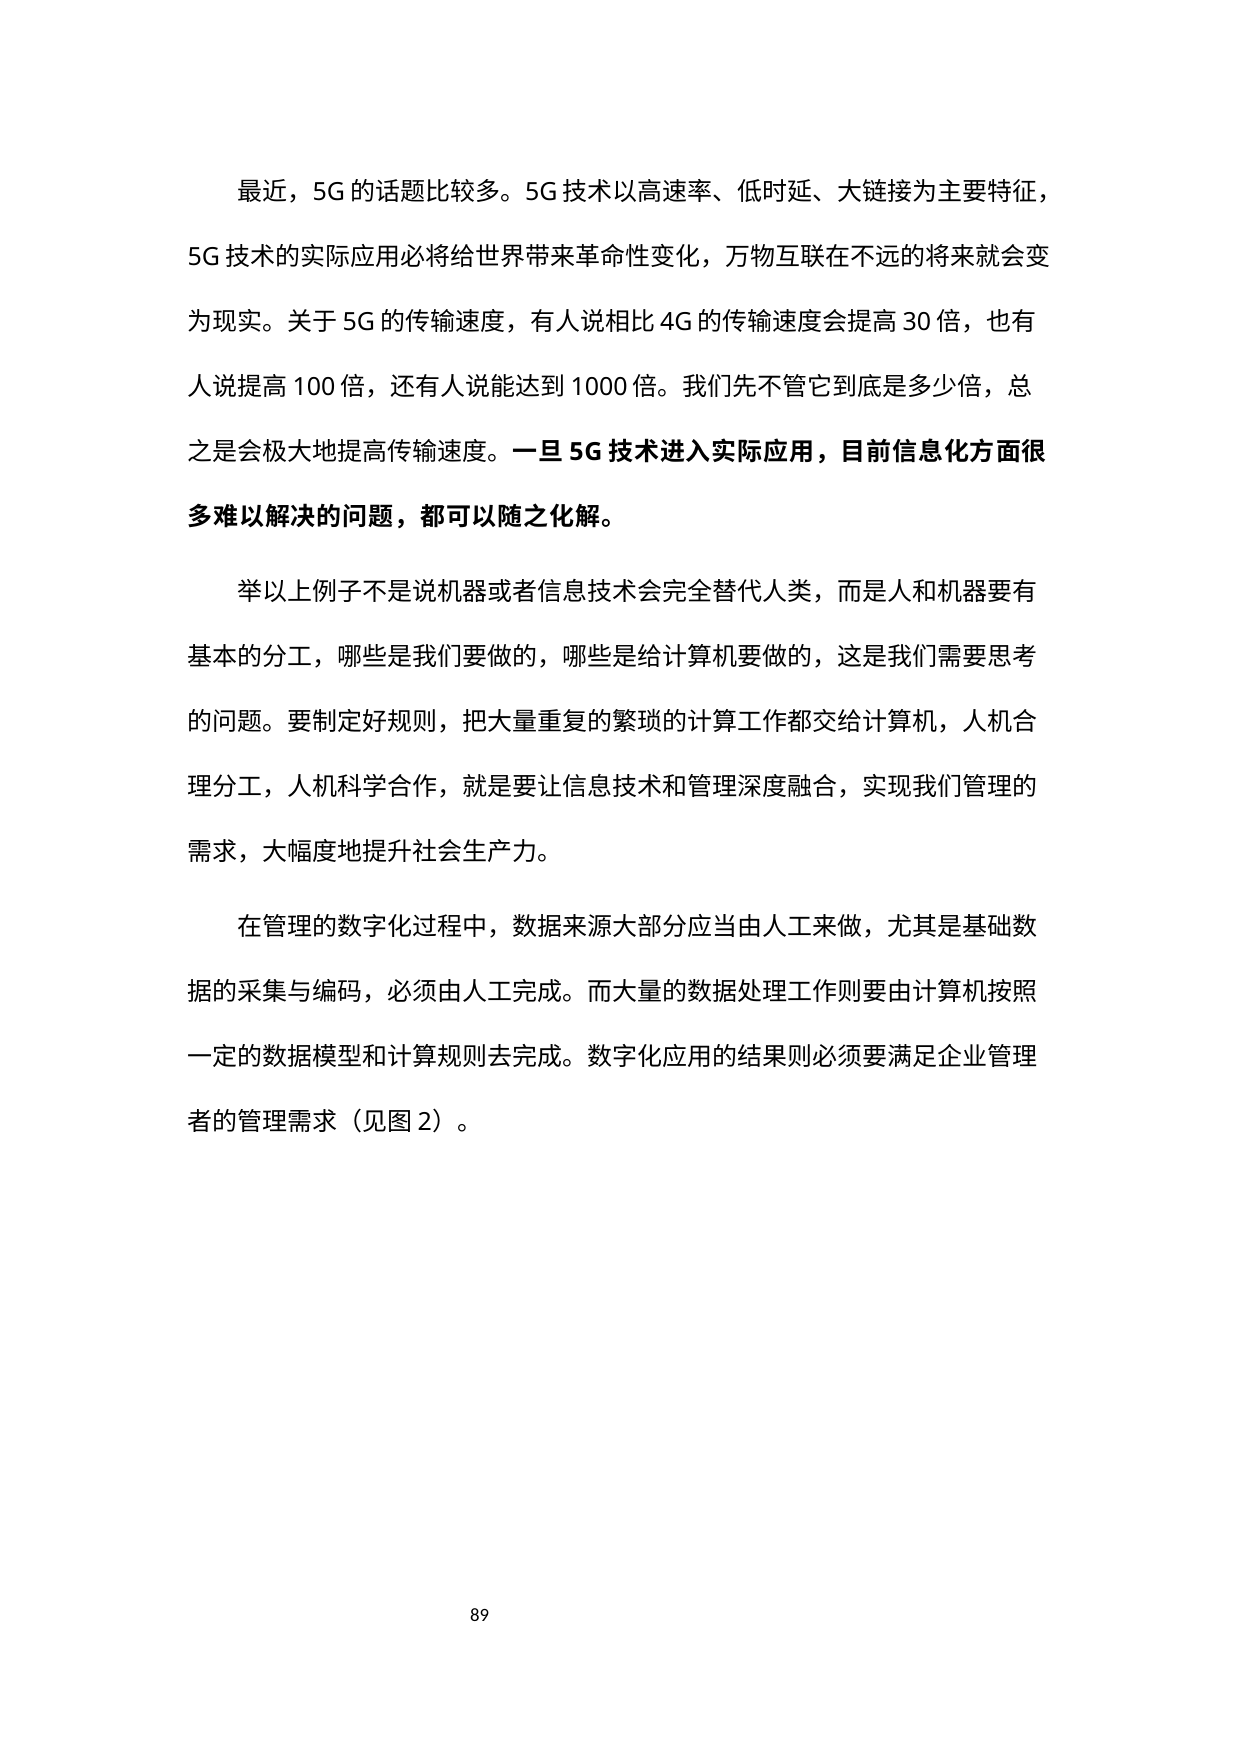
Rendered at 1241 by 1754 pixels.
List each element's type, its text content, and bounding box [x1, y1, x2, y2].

text 在管理的数字化过程中，数据来源大部分应当由人工来做，尤其是基础数据的采集与编码，必须由人工完成。而大量的数据处理工作则要由计算机按照一定的数据模型和计算规则去完成。数字化应用的结果则必须要满足企业管理者的管理需求（见图2）。 [187, 892, 1053, 1152]
text 举以上例子不是说机器或者信息技术会完全替代人类，而是人和机器要有基本的分工，哪些是我们要做的，哪些是给计算机要做的，这是我们需要思考的问题。要制定好规则，把大量重复的繁琐的计算工作都交给计算机，人机合理分工，人机科学合作，就是要让信息技术和管理深度融合，实现我们管理的需求，大幅度地提升社会生产力。 [187, 557, 1053, 882]
text 最近，5G的话题比较多。5G技术以高速率、低时延、大链接为主要特征，5G技术的实际应用必将给世界带来革命性变化，万物互联在不远的将来就会变为现实。关于5G的传输速度，有人说相比4G的传输速度会提高30倍，也有人说提高100倍，还有人说能达到1000倍。我们先不管它到底是多少倍，总之是会极大地提高传输速度。一旦5G技术进入实际应用，目前信息化方面很多难以解决的问题，都可以随之化解。 [187, 157, 1053, 547]
